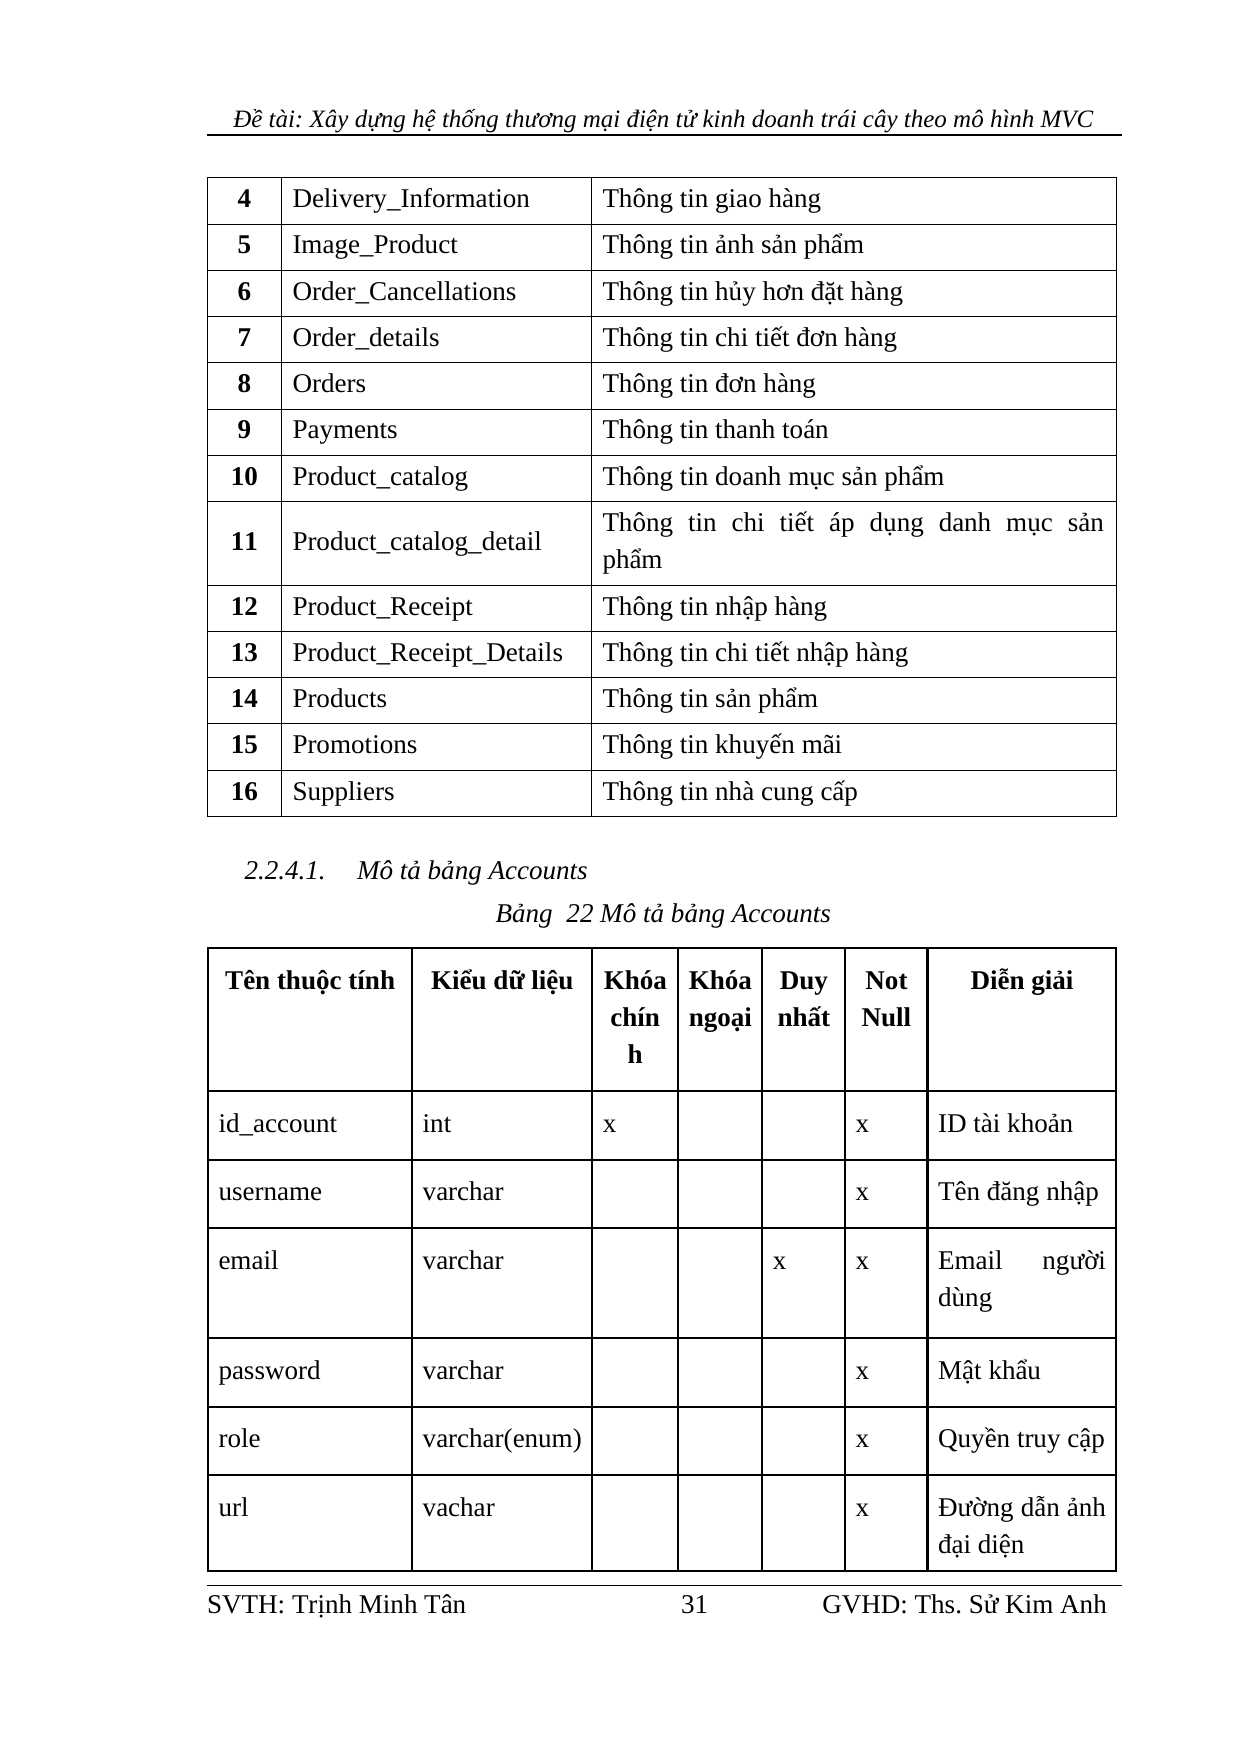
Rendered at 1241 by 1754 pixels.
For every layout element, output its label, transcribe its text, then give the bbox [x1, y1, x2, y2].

table_cell x [846, 1092, 926, 1158]
table_cell email [209, 1229, 411, 1337]
table_cell [679, 1092, 761, 1158]
table_cell 8 [208, 363, 281, 408]
table_cell Orders [282, 363, 591, 408]
table_cell [593, 1339, 677, 1406]
table_cell Product_Receipt_Details [282, 632, 591, 677]
table_cell Product_catalog_detail [282, 502, 591, 584]
table_cell int [413, 1092, 591, 1158]
table_cell x [846, 1229, 926, 1337]
table_cell Thông tin khuyến mãi [592, 724, 1116, 769]
table_header Diễn giải [929, 949, 1115, 1090]
table_cell [593, 1408, 677, 1474]
table_cell 10 [208, 456, 281, 501]
table_cell role [209, 1408, 411, 1474]
table_cell [763, 1161, 844, 1227]
table_cell Thông tin giao hàng [592, 178, 1116, 223]
table_cell Thông tin nhập hàng [592, 586, 1116, 631]
table_cell x [846, 1161, 926, 1227]
table_cell Thông tin sản phẩm [592, 678, 1116, 723]
table_cell [679, 1339, 761, 1406]
table_cell varchar [413, 1229, 591, 1337]
table_cell Product_catalog [282, 456, 591, 501]
table_cell Order_details [282, 317, 591, 362]
table_cell Products [282, 678, 591, 723]
table_cell x [763, 1229, 844, 1337]
table_cell 15 [208, 724, 281, 769]
table_cell 12 [208, 586, 281, 631]
table_cell [679, 1408, 761, 1474]
table_cell username [209, 1161, 411, 1227]
table_cell Thông tin thanh toán [592, 410, 1116, 455]
subtitle Mô tả bảng Accounts [244, 854, 1122, 885]
table_cell vachar [413, 1476, 591, 1570]
table_cell [763, 1408, 844, 1474]
table_cell [593, 1476, 677, 1570]
table_cell 14 [208, 678, 281, 723]
table_cell 9 [208, 410, 281, 455]
table_cell [679, 1229, 761, 1337]
table_header Khóa chính [593, 949, 677, 1090]
table_cell Thông tin chi tiết áp dụng danh mục sản phẩm [592, 502, 1116, 584]
table_cell Thông tin nhà cung cấp [592, 771, 1116, 816]
table_cell Thông tin đơn hàng [592, 363, 1116, 408]
table_cell Promotions [282, 724, 591, 769]
table_cell varchar(enum) [413, 1408, 591, 1474]
table_cell [593, 1229, 677, 1337]
table_cell [679, 1161, 761, 1227]
table_cell Delivery_Information [282, 178, 591, 223]
table_cell Suppliers [282, 771, 591, 816]
table_cell Quyền truy cập [929, 1408, 1115, 1474]
table_cell Thông tin chi tiết nhập hàng [592, 632, 1116, 677]
table_cell [593, 1161, 677, 1227]
table_cell 13 [208, 632, 281, 677]
table_cell Order_Cancellations [282, 271, 591, 316]
table_cell [763, 1339, 844, 1406]
table_cell x [846, 1339, 926, 1406]
table_cell Tên đăng nhập [929, 1161, 1115, 1227]
table_cell 5 [208, 225, 281, 270]
table_header Kiểu dữ liệu [413, 949, 591, 1090]
table_cell Thông tin doanh mục sản phẩm [592, 456, 1116, 501]
table_cell id_account [209, 1092, 411, 1158]
table_header Not Null [846, 949, 926, 1090]
table_cell 16 [208, 771, 281, 816]
table_cell [679, 1476, 761, 1570]
table_cell Thông tin ảnh sản phẩm [592, 225, 1116, 270]
table_cell Image_Product [282, 225, 591, 270]
table_cell [763, 1092, 844, 1158]
table_cell Thông tin chi tiết đơn hàng [592, 317, 1116, 362]
table_cell Email người dùng [929, 1229, 1115, 1337]
table_cell 4 [208, 178, 281, 223]
table_header Duy nhất [763, 949, 844, 1090]
table_cell Đường dẫn ảnh đại diện [929, 1476, 1115, 1570]
table_cell x [593, 1092, 677, 1158]
table_cell Product_Receipt [282, 586, 591, 631]
table_cell 6 [208, 271, 281, 316]
table_cell x [846, 1476, 926, 1570]
text Bảng 22 Mô tả bảng Accounts [207, 897, 1122, 929]
table_cell url [209, 1476, 411, 1570]
table_header Tên thuộc tính [209, 949, 411, 1090]
table_cell varchar [413, 1339, 591, 1406]
table_cell Payments [282, 410, 591, 455]
table_cell password [209, 1339, 411, 1406]
table_cell Thông tin hủy hơn đặt hàng [592, 271, 1116, 316]
table_cell ID tài khoản [929, 1092, 1115, 1158]
table_cell x [846, 1408, 926, 1474]
table_cell varchar [413, 1161, 591, 1227]
table_header Khóa ngoại [679, 949, 761, 1090]
table_cell [763, 1476, 844, 1570]
table_cell 11 [208, 502, 281, 584]
table_cell 7 [208, 317, 281, 362]
table_cell Mật khẩu [929, 1339, 1115, 1406]
